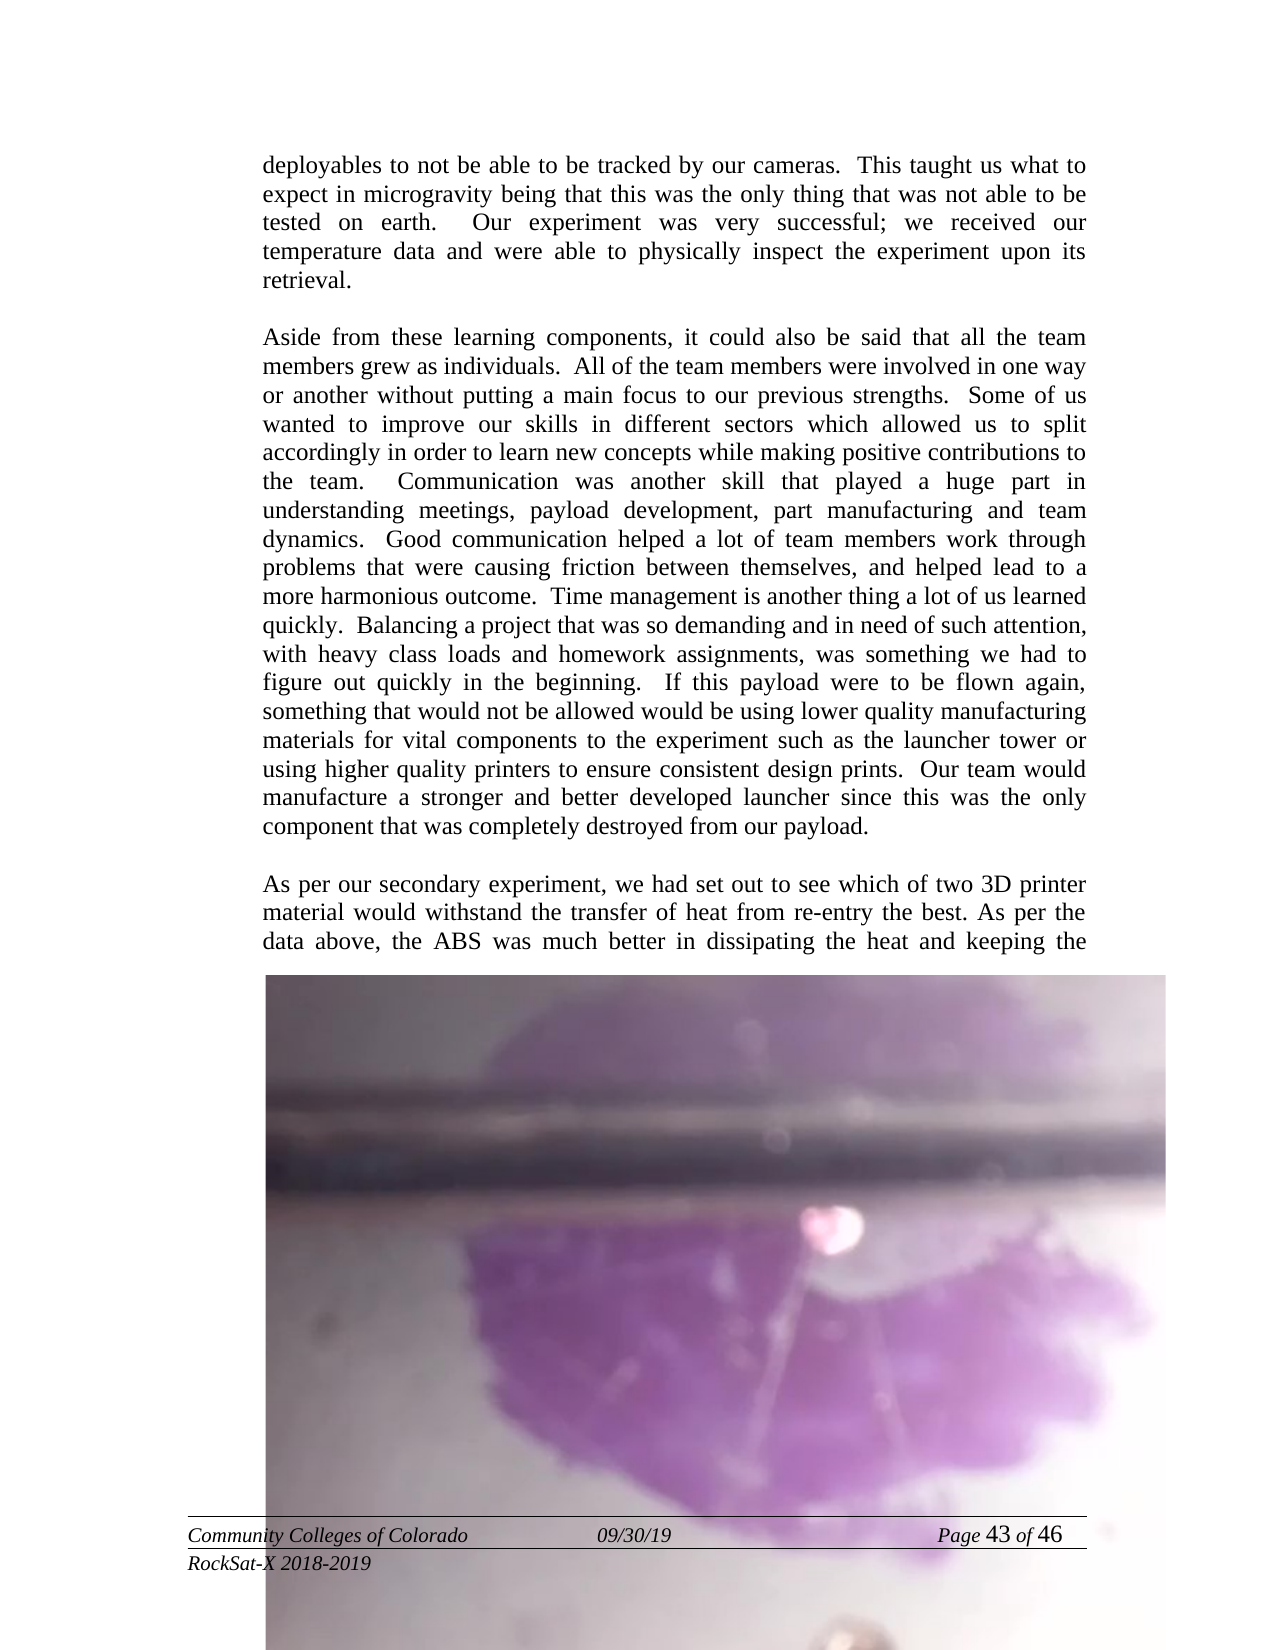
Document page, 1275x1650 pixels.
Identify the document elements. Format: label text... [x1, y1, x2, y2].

text As per our secondary experiment, we had set out to see which of two 3D printer material would withstand the transfer of heat from re-entry the best. As per the data above, the ABS was much better in dissipating the heat and keeping the probe at a cooler level. This shows that in the future, if we were to fly again, ABS would be best to hold up against the harsh conditions of reentry. Along with another, more durable design, if we were to 3D print the launch tower, it would definitely be printed out of ABS material. [187, 869, 1087, 955]
picture [265, 975, 1166, 1650]
text Aside from these learning components, it could also be said that all the team members grew as individuals. All of the team members were involved in one way or another without putting a main focus to our previous strengths. Some of us wanted to improve our skills in different sectors which allowed us to split accordingly in order to learn new concepts while making positive contributions to the team. Communication was another skill that played a huge part in understanding meetings, payload development, part manufacturing and team dynamics. Good communication helped a lot of team members work through problems that were causing friction between themselves, and helped lead to a more harmonious outcome. Time management is another thing a lot of us learned quickly. Balancing a project that was so demanding and in need of such attention, with heavy class loads and homework assignments, was something we had to figure out quickly in the beginning. If this payload were to be flown again, something that would not be allowed would be using lower quality manufacturing materials for vital components to the experiment such as the launcher tower or using higher quality printers to ensure consistent design prints. Our team would manufacture a stronger and better developed launcher since this was the only component that was completely destroyed from our payload. [187, 322, 1087, 840]
text Being part of a team that was geographically segregated amongst three community colleges that composed our 15 team member team, there were many things that were learned from this experience. When referring back to our mission statement and while analyzing the data obtained, our team noticed that sometimes even the most precise planning can come with flaws. Our primary experiment experienced vital issues which vandalized our desired results. This caused our team to not meet this part of our mission fully since we were not able to prove nor deny that a static electric charge can change the trajectory of space debris fragments. It could be inferred that components of this particular part of the experiment might have been affected by the force of launch which caused our deployables to not be able to be tracked by our cameras. This taught us what to expect in microgravity being that this was the only thing that was not able to be tested on earth. Our experiment was very successful; we received our temperature data and were able to physically inspect the experiment upon its retrieval. [187, 150, 1087, 294]
